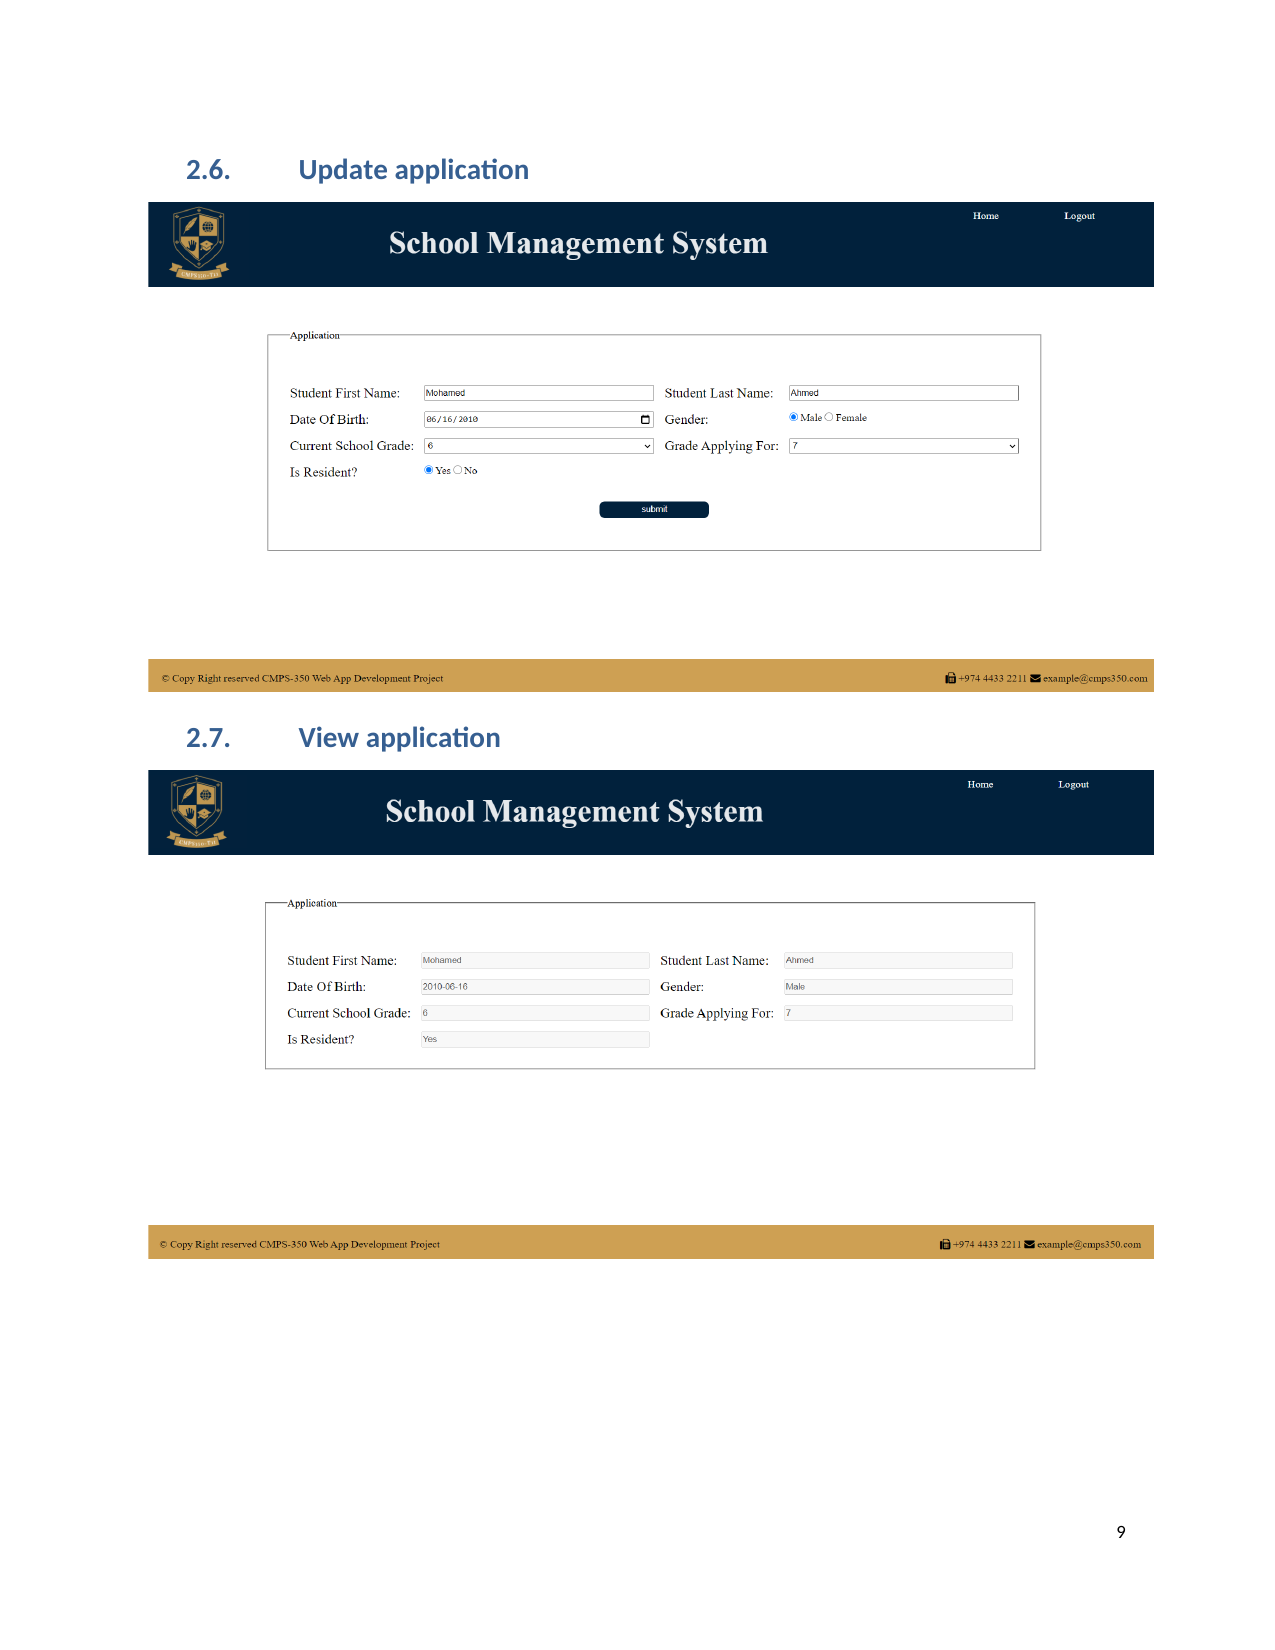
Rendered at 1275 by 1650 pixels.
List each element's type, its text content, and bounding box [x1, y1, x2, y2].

subtitle View application [186, 719, 1154, 755]
subtitle Update application [186, 151, 1154, 187]
picture [148, 202, 1154, 692]
picture [148, 770, 1154, 1259]
